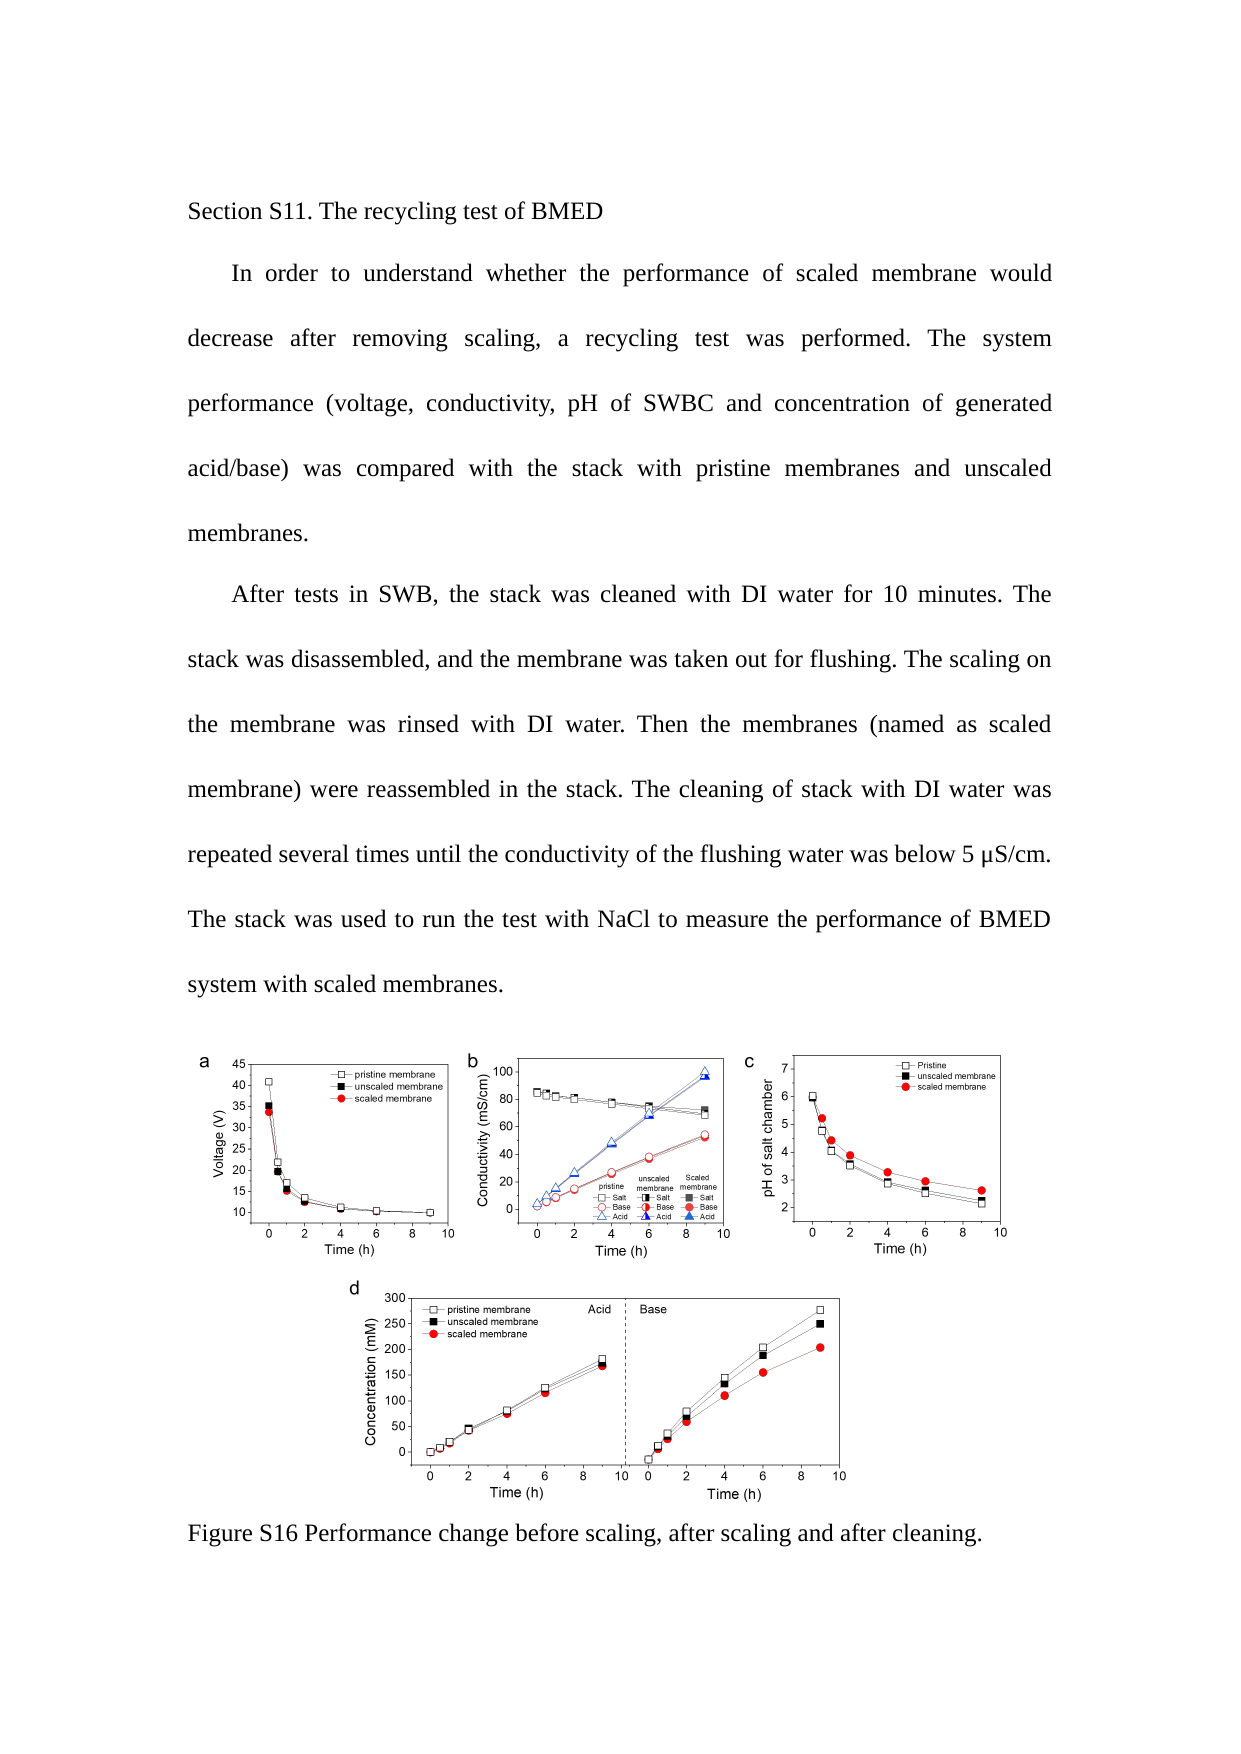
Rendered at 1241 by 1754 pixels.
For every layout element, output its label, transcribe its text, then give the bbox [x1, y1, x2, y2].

text Section S11. The recycling test of BMED [187, 194, 1053, 227]
picture [187, 1028, 1043, 1515]
text Figure S16 Performance change before scaling, after scaling and after cleaning. [187, 1516, 1053, 1548]
text After tests in SWB, the stack was cleaned with DI water for 10 minutes. The stack was disassembled, and the membrane was taken out for flushing. The scaling on the membrane was rinsed with DI water. Then the membranes (named as scaled membrane) were reassembled in the stack. The cleaning of stack with DI water was repeated several times until the conductivity of the flushing water was below 5 μS/cm. The stack was used to run the test with NaCl to measure the performance of BMED system with scaled membranes. [187, 577, 1053, 999]
text In order to understand whether the performance of scaled membrane would decrease after removing scaling, a recycling test was performed. The system performance (voltage, conductivity, pH of SWBC and concentration of generated acid/base) was compared with the stack with pristine membranes and unscaled membranes. [187, 256, 1053, 548]
